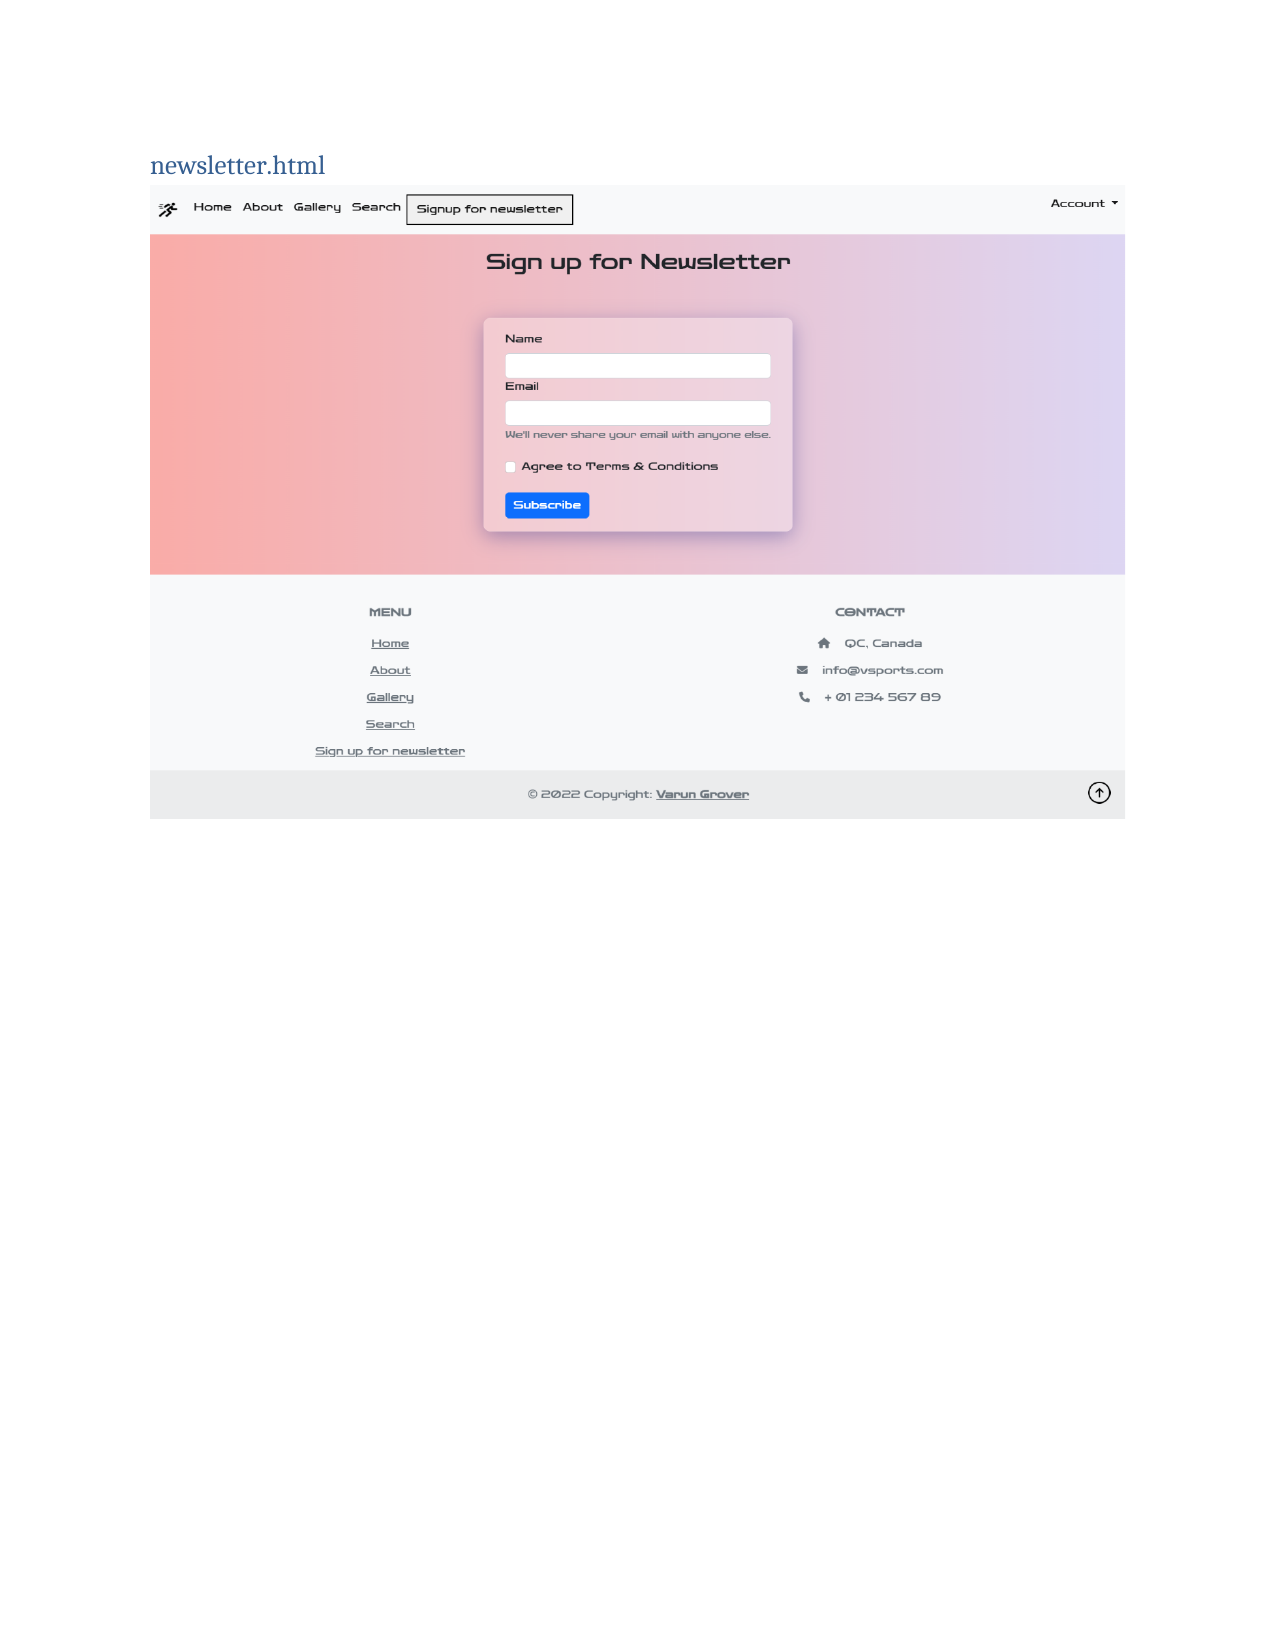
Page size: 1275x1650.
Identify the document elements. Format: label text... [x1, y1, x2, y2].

subtitle newsletter.html [150, 150, 1125, 181]
picture [150, 185, 1125, 819]
